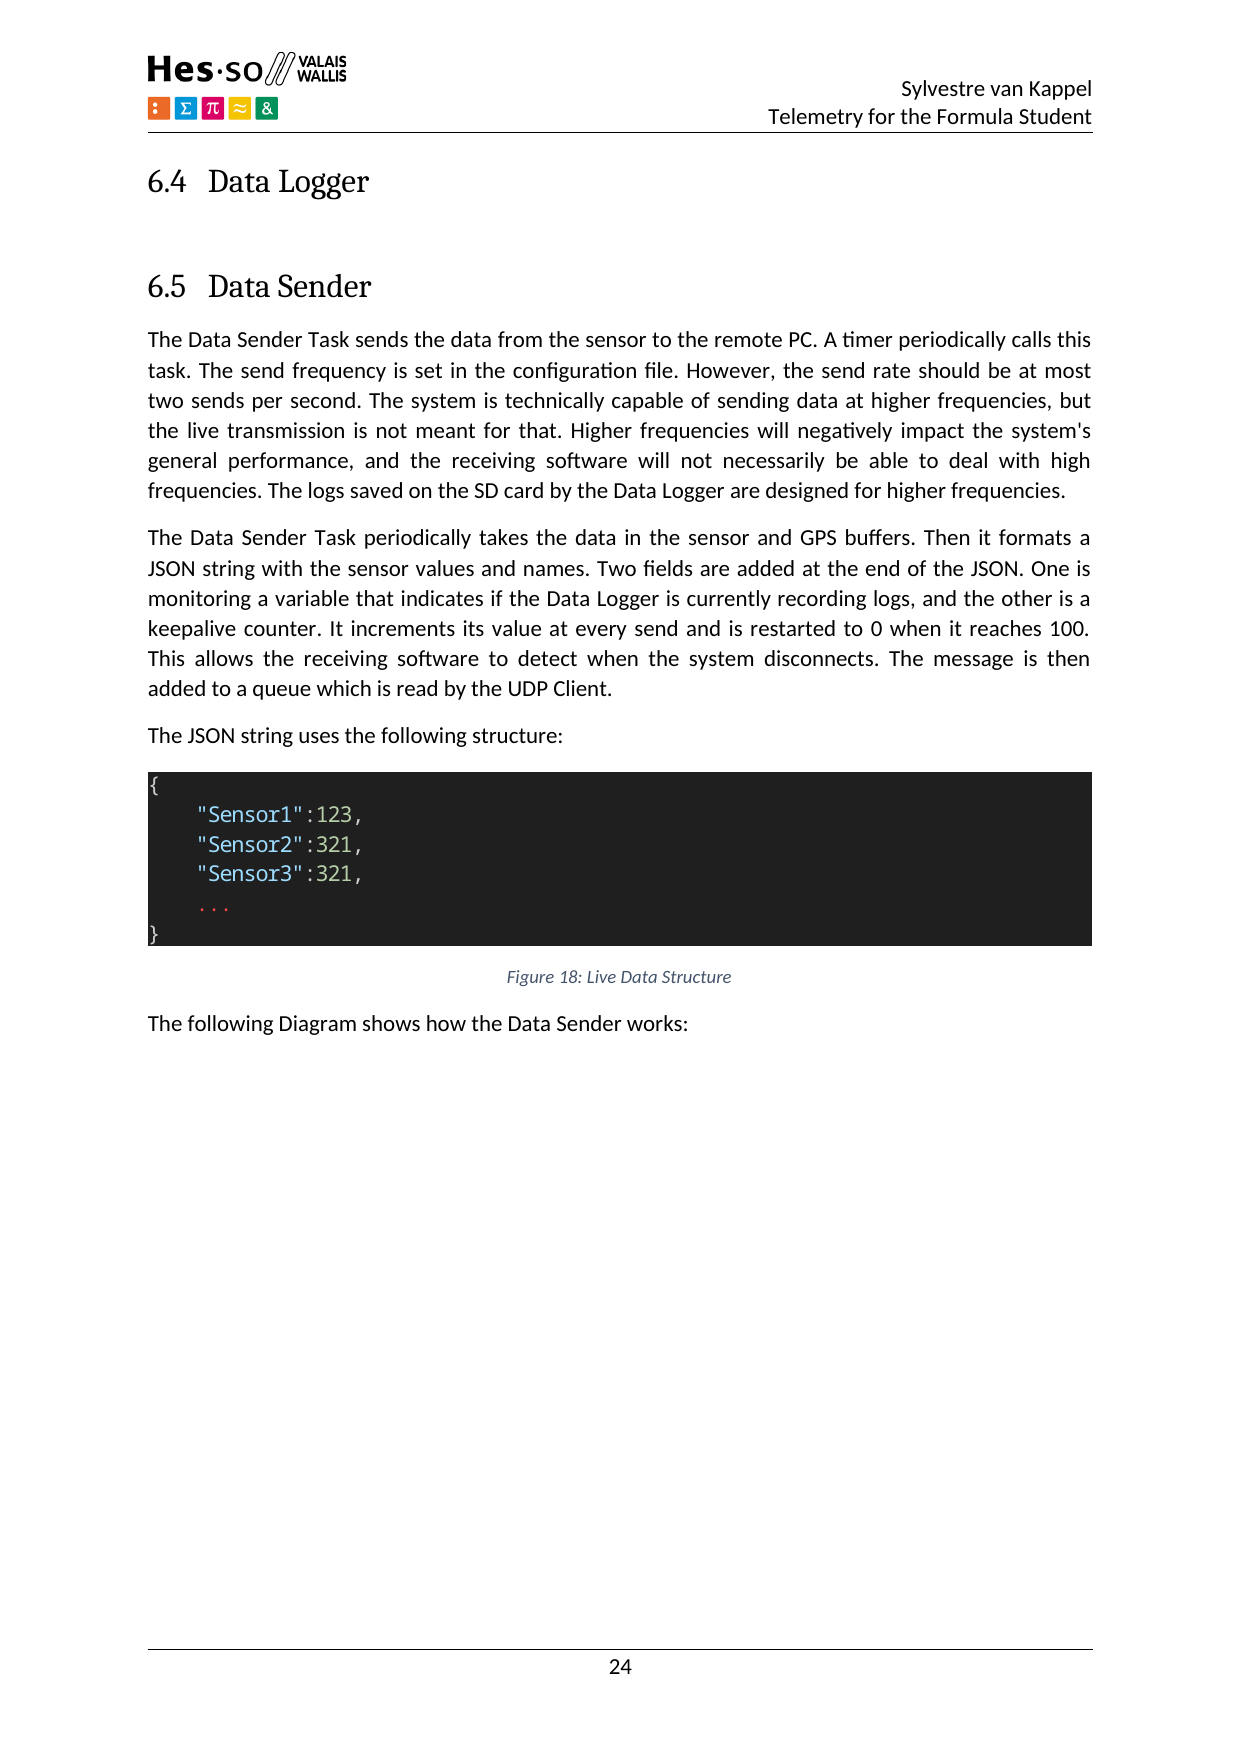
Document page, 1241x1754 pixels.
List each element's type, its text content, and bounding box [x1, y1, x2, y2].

text The Data Sender Task sends the data from the sensor to the remote PC. A timer periodically calls this task. The send frequency is set in the configuration file. However, the send rate should be at most two sends per second. The system is technically capable of sending data at higher frequencies, but the live transmission is not meant for that. Higher frequencies will negatively impact the system's general performance, and the receiving software will not necessarily be able to deal with high frequencies. The logs saved on the SD card by the Data Logger are designed for higher frequencies. [148, 326, 1093, 504]
subtitle Data Logger [148, 163, 1093, 201]
text The Data Sender Task periodically takes the data in the sensor and GPS buffers. Then it formats a JSON string with the sensor values and names. Two fields are added at the end of the JSON. One is monitoring a variable that indicates if the Data Logger is currently recording logs, and the other is a keepalive counter. It increments its value at every send and is restarted to 0 when it reaches 100. This allows the receiving software to detect when the system disconnects. The message is then added to a queue which is read by the UDP Client. [148, 523, 1093, 702]
text Figure 18: Live Data Structure [148, 966, 1093, 988]
text The JSON string uses the following structure: [148, 721, 1093, 749]
picture [147, 52, 347, 120]
text The following Diagram shows how the Data Sender works: [148, 1009, 1093, 1037]
subtitle Data Sender [148, 267, 1093, 306]
